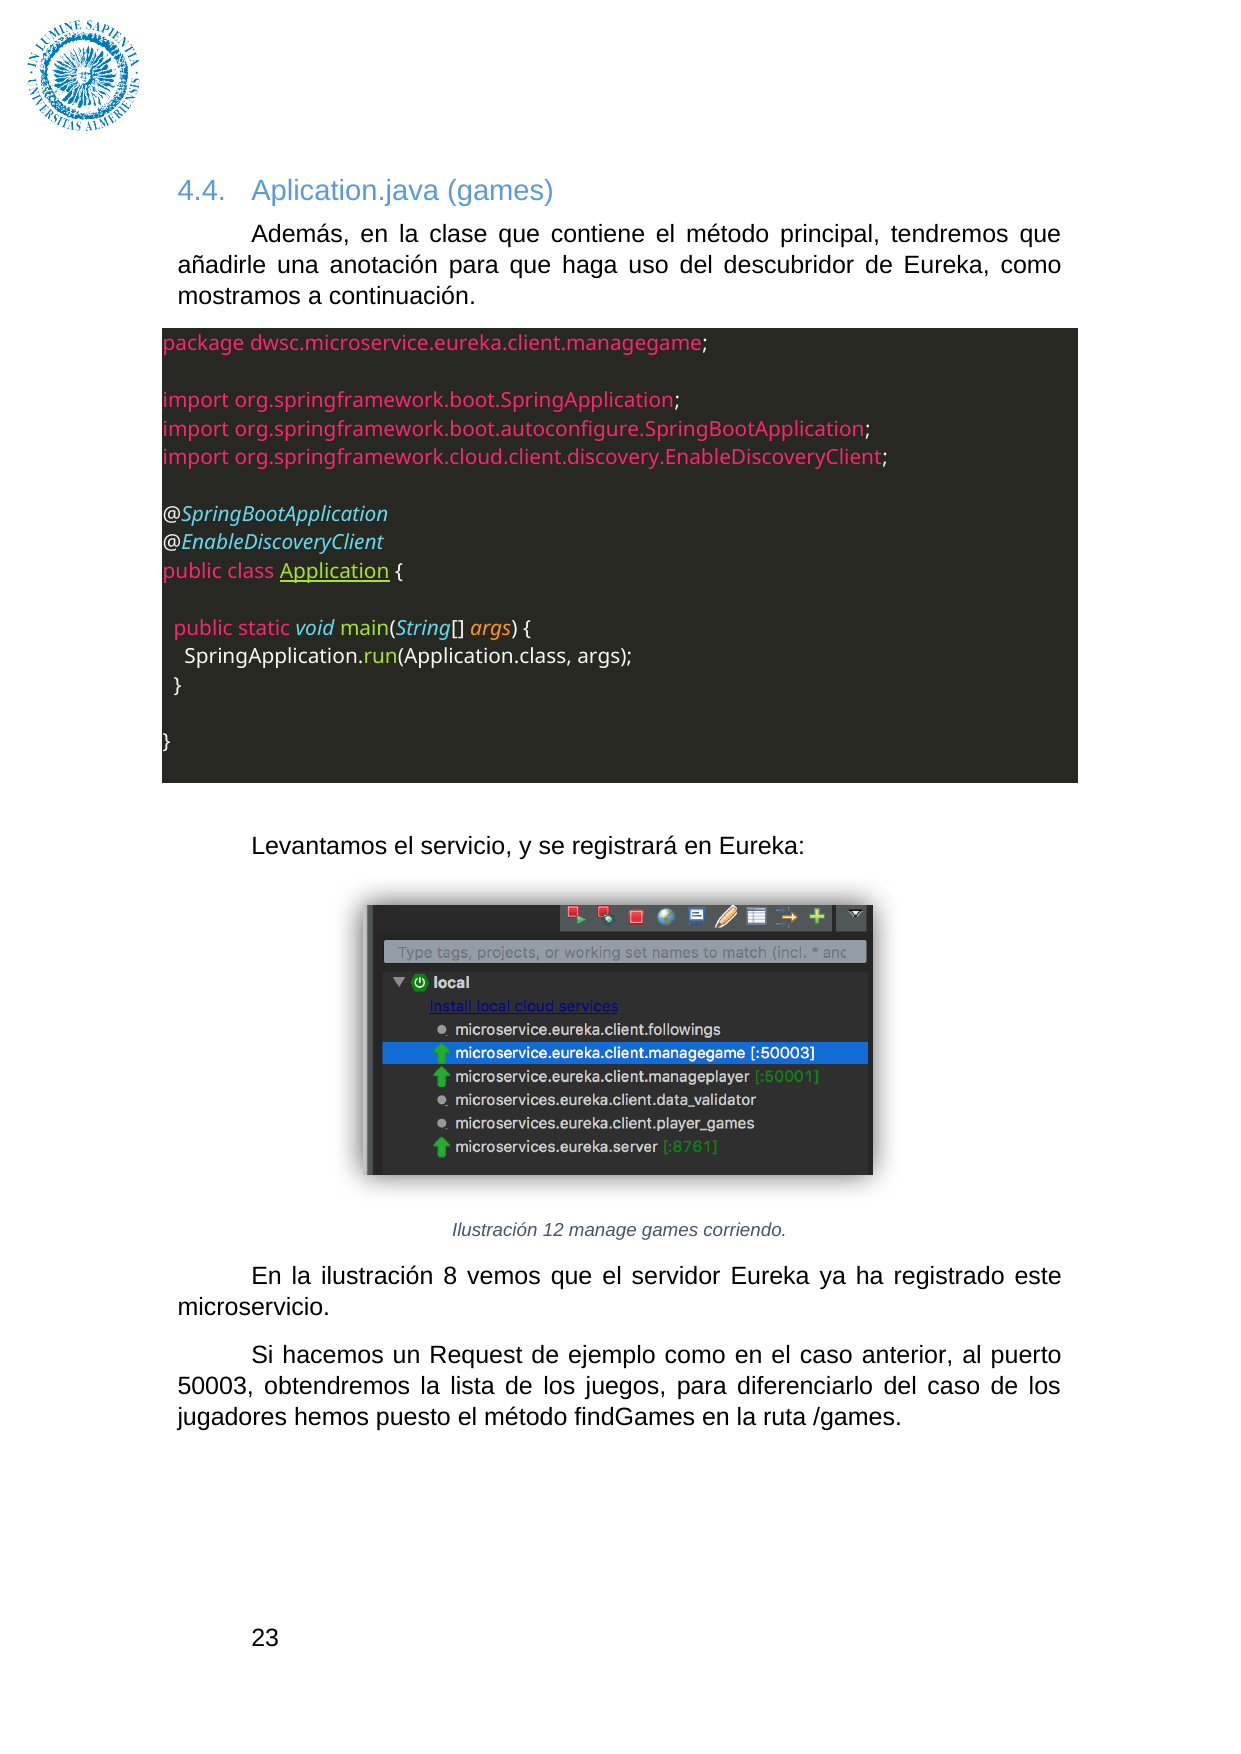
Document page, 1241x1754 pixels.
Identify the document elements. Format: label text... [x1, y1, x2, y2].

text import org.springframework.boot.autoconfigure.SpringBootApplication; [162, 414, 1078, 442]
text Ilustración 12 manage games corriendo. [177, 1218, 1063, 1240]
text import org.springframework.boot.SpringApplication; [162, 385, 1078, 414]
text Además, en la clase que contiene el método principal, tendremos que añadirle una anotación para que haga uso del descubridor de Eureka, como mostramos a continuación. [177, 219, 1063, 309]
text @EnableDiscoveryClient [162, 527, 1078, 556]
text SpringApplication.run(Application.class, args); [162, 641, 1078, 670]
text En la ilustración 8 vemos que el servidor Eureka ya ha registrado este microservicio. [177, 1261, 1063, 1321]
subtitle Aplication.java (games) [177, 173, 1063, 206]
text public static void main(String[] args) { [162, 613, 1078, 641]
text public class Application { [162, 556, 1078, 584]
picture [363, 905, 873, 1175]
text package dwsc.microservice.eureka.client.managegame; [162, 328, 1078, 357]
text Si hacemos un Request de ejemplo como en el caso anterior, al puerto 50003, obtendremos la lista de los juegos, para diferenciarlo del caso de los jugadores hemos puesto el método findGames en la ruta /games. [177, 1340, 1063, 1431]
text import org.springframework.cloud.client.discovery.EnableDiscoveryClient; [162, 442, 1078, 471]
text Levantamos el servicio, y se registrará en Eureka: [177, 831, 1063, 860]
text @SpringBootApplication [162, 499, 1078, 527]
picture [27, 20, 140, 131]
text } [162, 727, 1078, 755]
text } [162, 670, 1078, 698]
